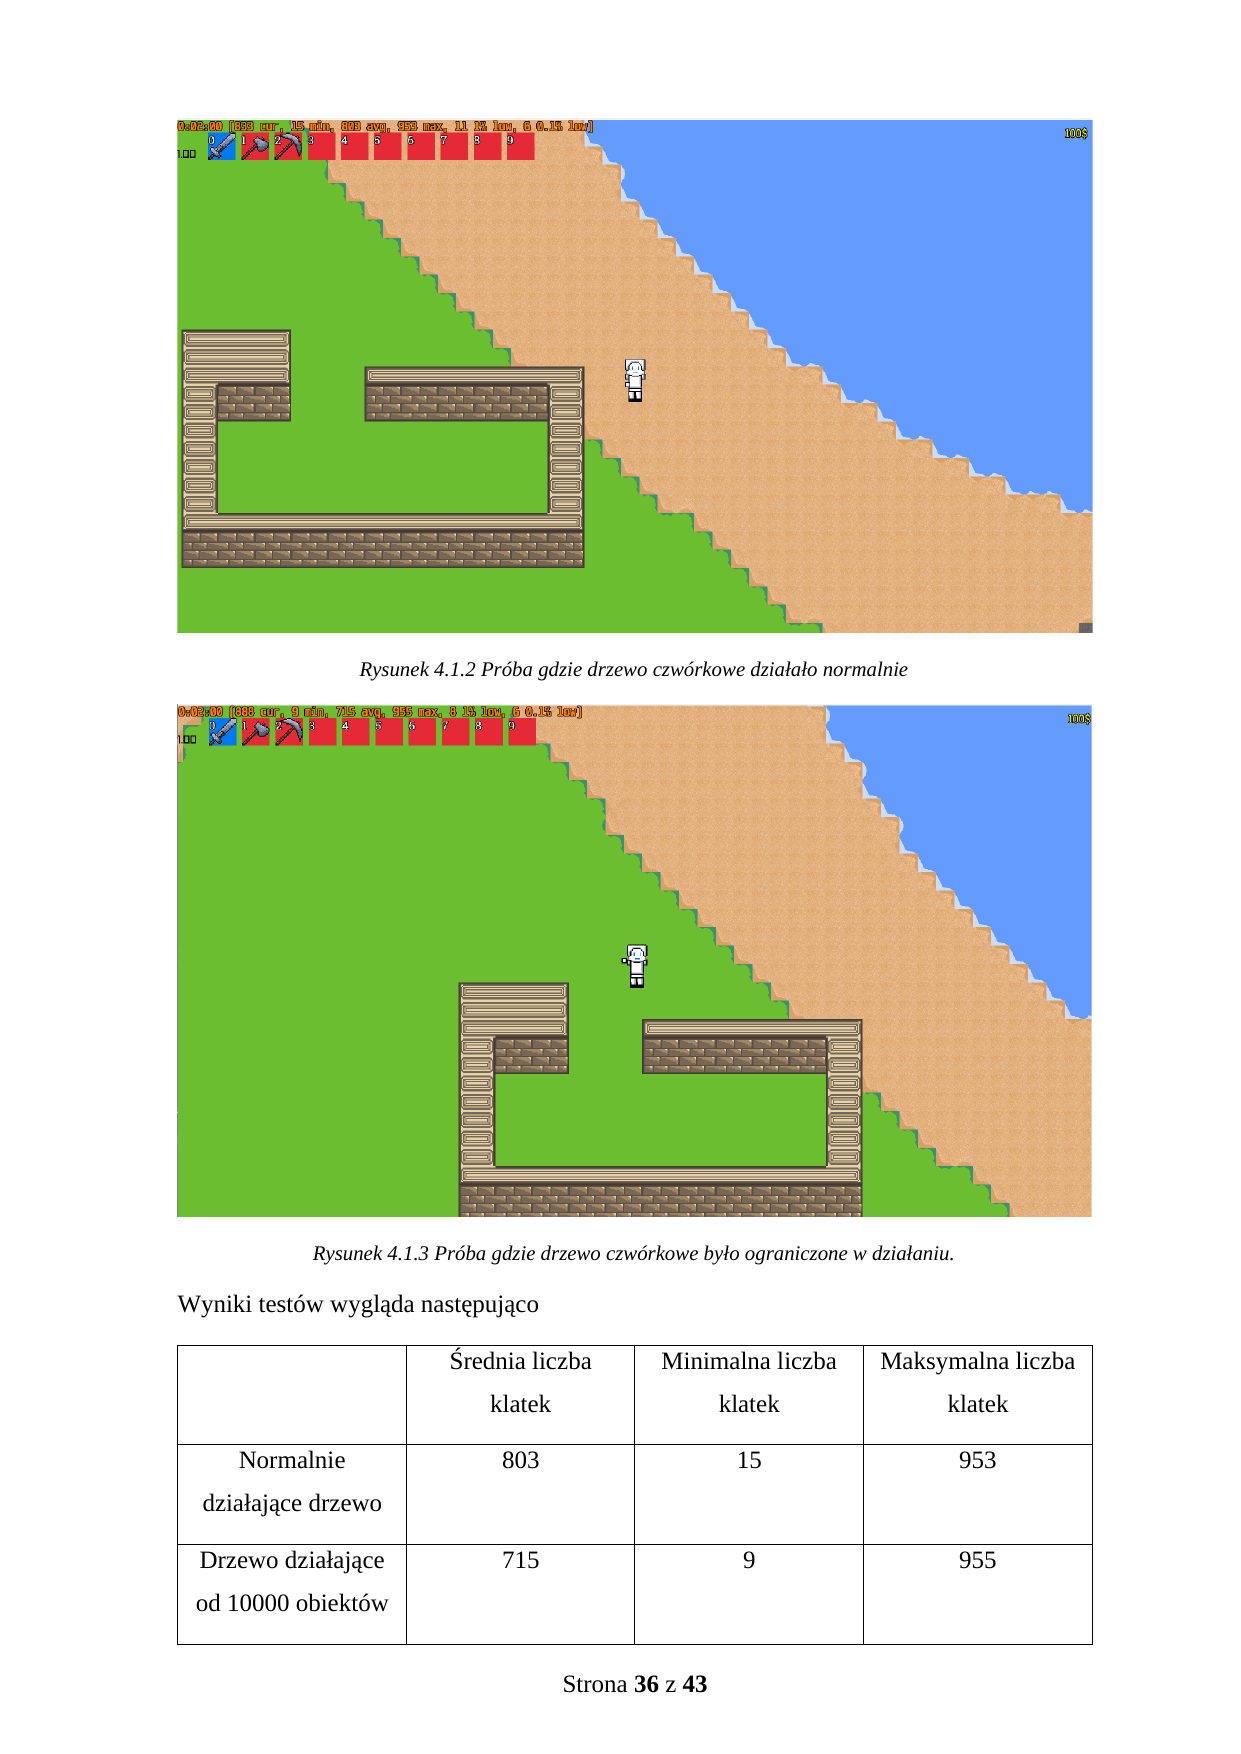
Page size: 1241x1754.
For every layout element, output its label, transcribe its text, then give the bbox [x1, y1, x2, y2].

table_header Minimalna liczba klatek [635, 1346, 863, 1444]
table_cell Drzewo działające od 10000 obiektów [178, 1545, 406, 1644]
text Rysunek 4.1.3 Próba gdzie drzewo czwórkowe było ograniczone w działaniu. [177, 1241, 1092, 1265]
table_cell Normalnie działające drzewo [178, 1445, 406, 1544]
table_cell 715 [407, 1545, 634, 1644]
text Rysunek 4.1.2 Próba gdzie drzewo czwórkowe działało normalnie [177, 656, 1092, 681]
table_header Średnia liczba klatek [407, 1346, 634, 1444]
table_cell 803 [407, 1445, 634, 1544]
table_cell 9 [635, 1545, 863, 1644]
table_cell 15 [635, 1445, 863, 1544]
subtitle Wyniki testów wygląda następująco [177, 1289, 1092, 1318]
picture [177, 704, 1092, 1217]
picture [177, 118, 1093, 633]
table_cell 955 [864, 1545, 1092, 1644]
table_cell 953 [864, 1445, 1092, 1544]
table_header [178, 1346, 406, 1444]
table_header Maksymalna liczba klatek [864, 1346, 1092, 1444]
